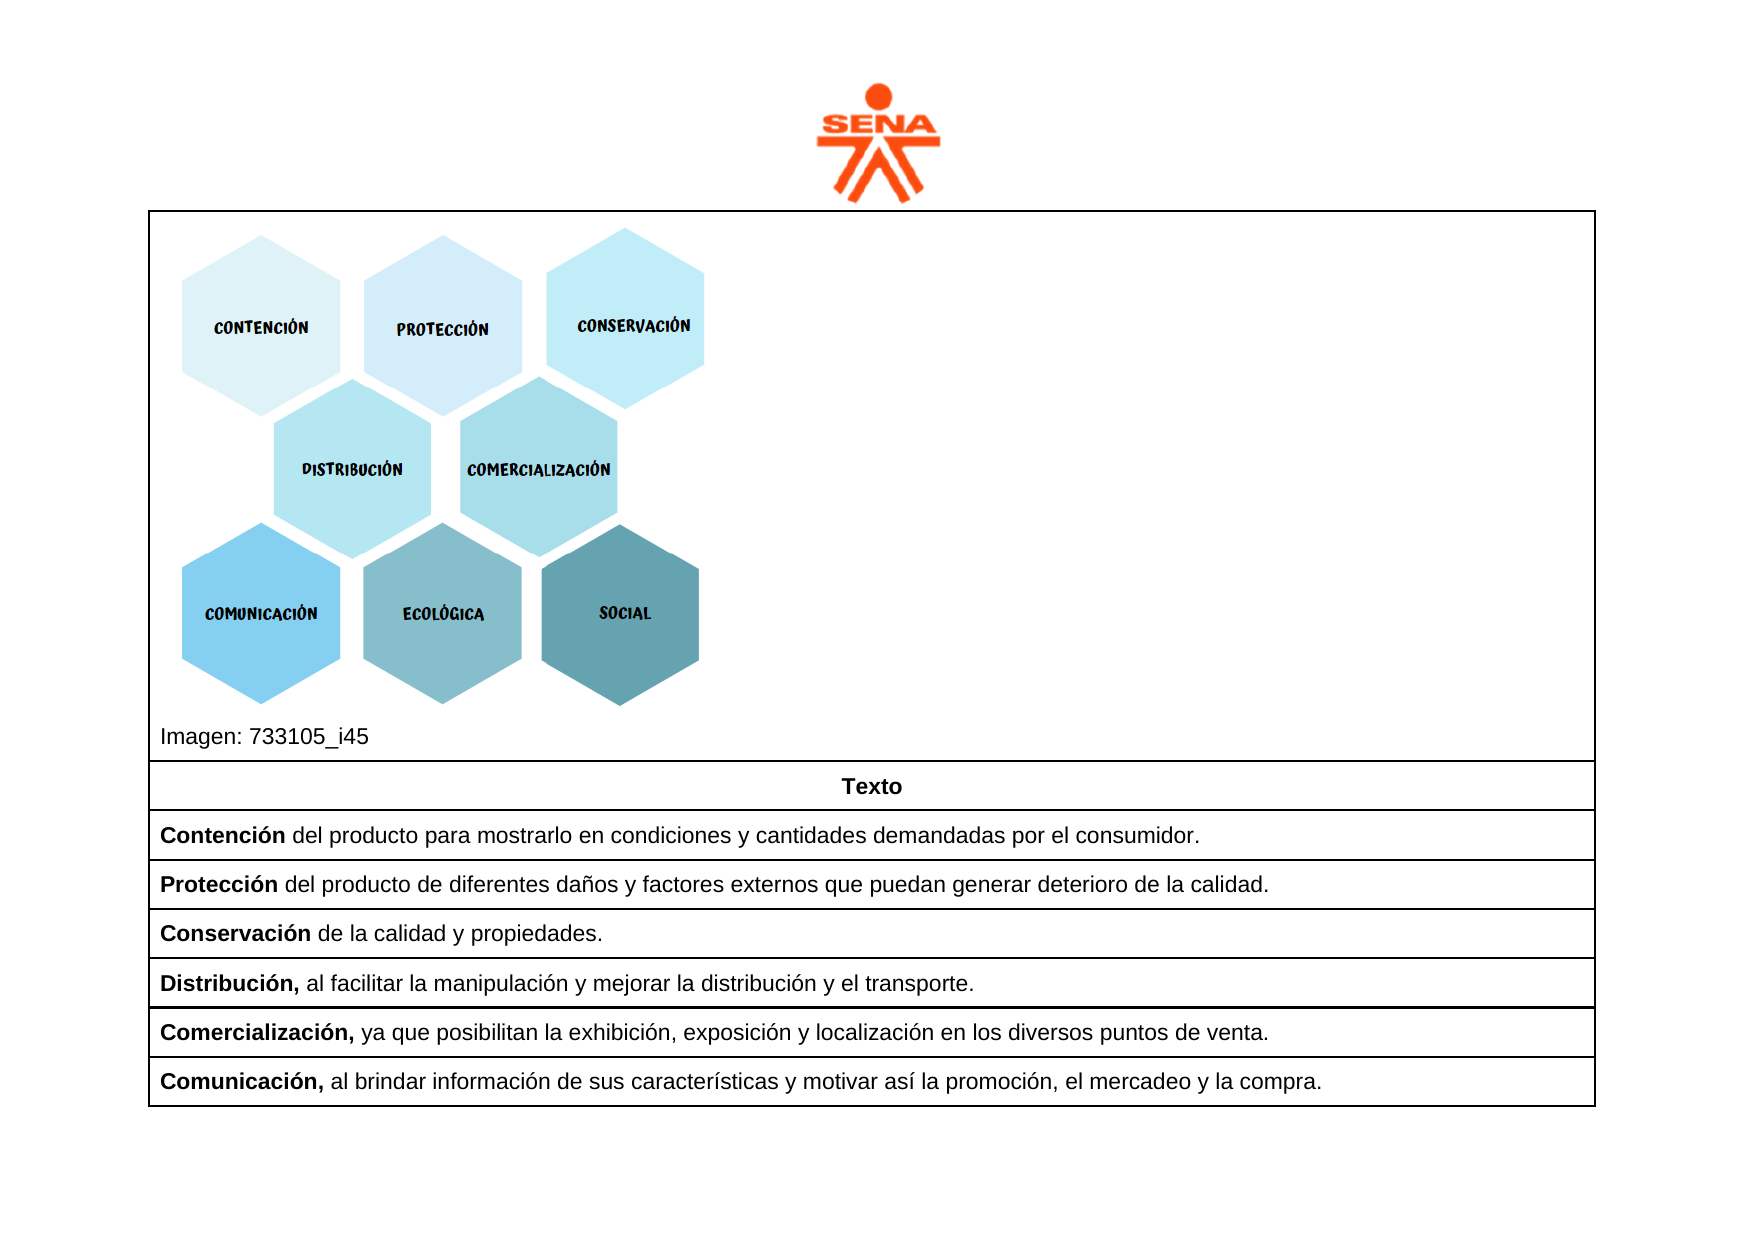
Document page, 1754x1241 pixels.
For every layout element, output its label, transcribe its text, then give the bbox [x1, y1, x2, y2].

table_cell Distribución, al facilitar la manipulación y mejorar la distribución y el transporte. [150, 959, 1594, 1006]
picture [159, 222, 740, 719]
table_cell Comercialización, ya que posibilitan la exhibición, exposición y localización en los diversos puntos de venta. [150, 1009, 1594, 1056]
table_cell Imagen: 733105_i45 [150, 212, 1594, 760]
table_cell Comunicación, al brindar información de sus características y motivar así la promoción, el mercadeo y la compra. [150, 1058, 1594, 1105]
picture [805, 75, 949, 210]
table_cell Contención del producto para mostrarlo en condiciones y cantidades demandadas por el consumidor. [150, 811, 1594, 859]
table_cell Protección del producto de diferentes daños y factores externos que puedan generar deterioro de la calidad. [150, 861, 1594, 908]
table_cell Conservación de la calidad y propiedades. [150, 910, 1594, 957]
table_cell Texto [150, 762, 1594, 809]
